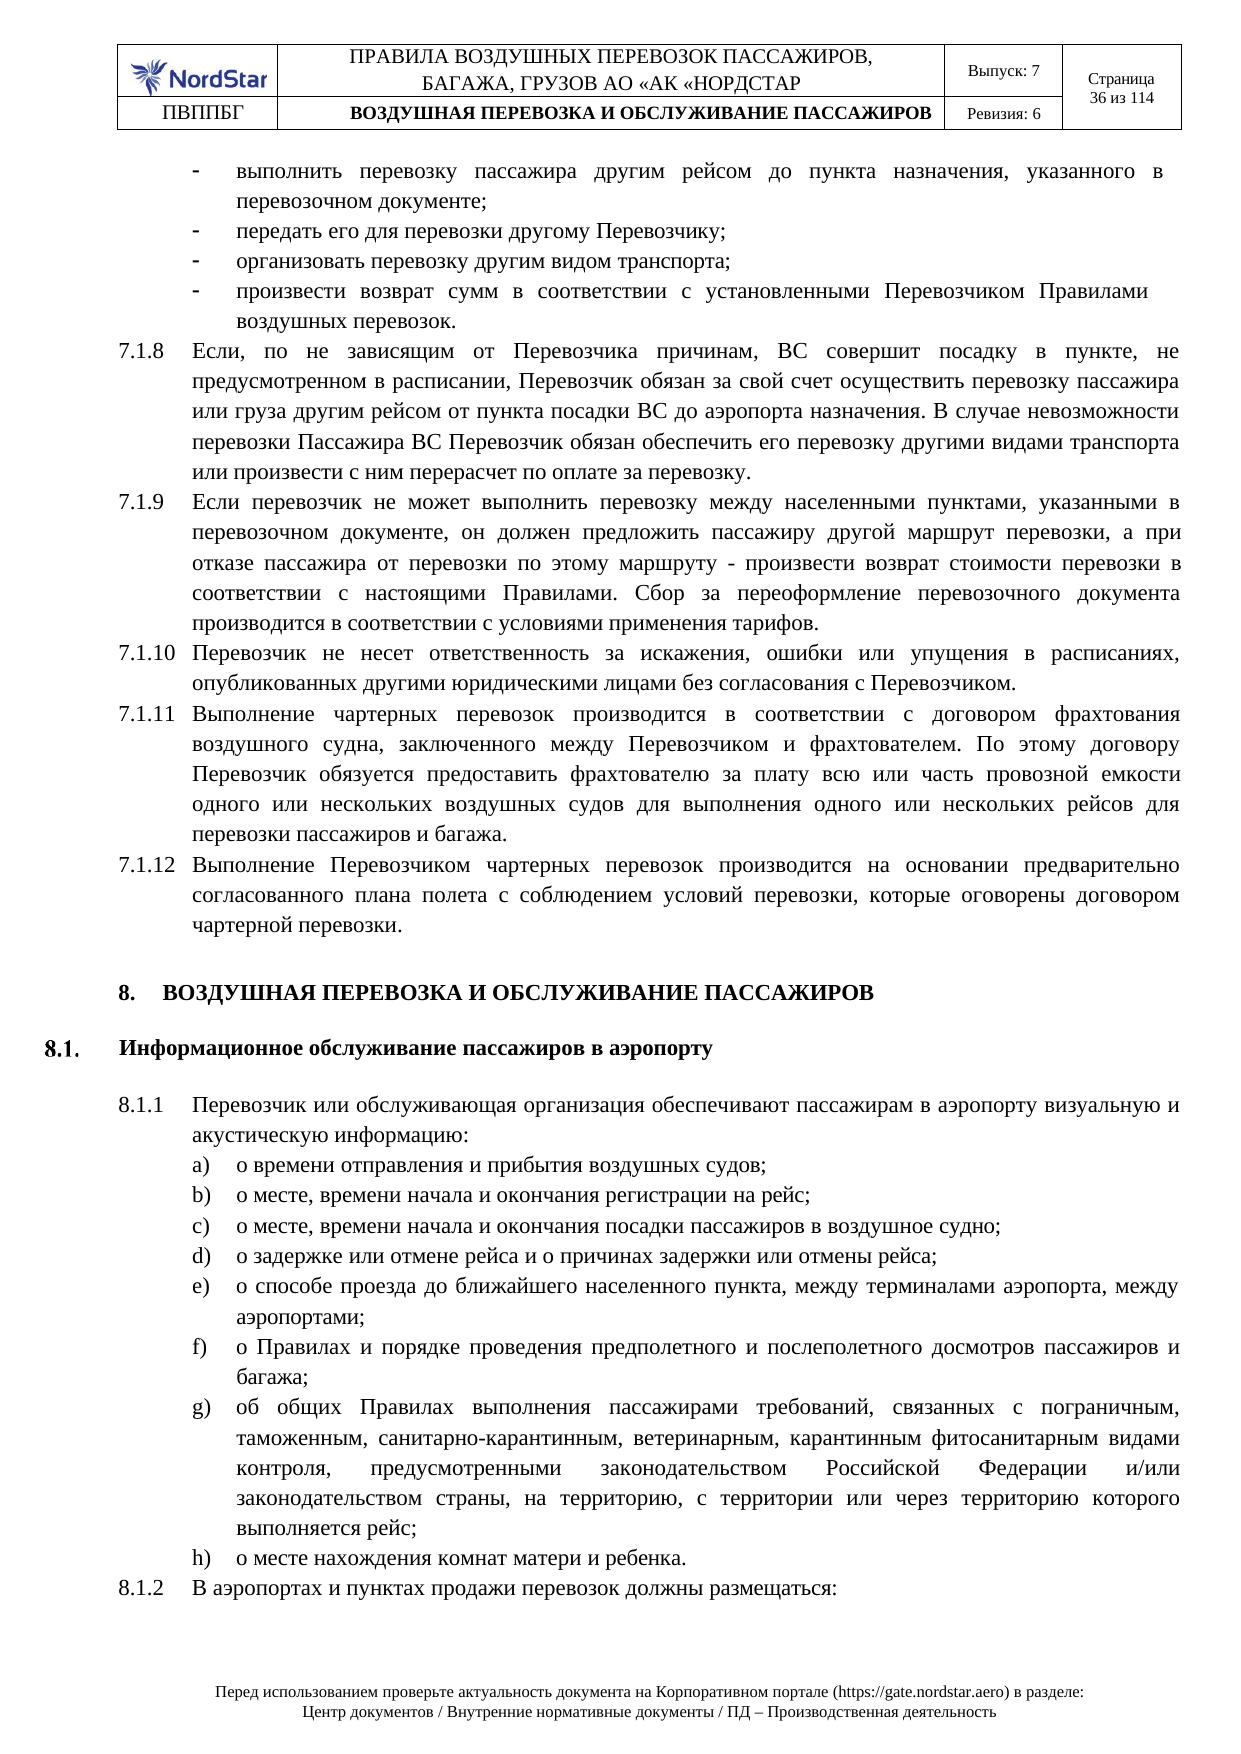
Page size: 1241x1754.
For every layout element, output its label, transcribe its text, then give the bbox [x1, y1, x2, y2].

list о задержке или отмене рейса и о причинах задержки или отмены рейса; [192, 1242, 1196, 1268]
list организовать перевозку другим видом транспорта; [192, 247, 1196, 273]
list Выполнение Перевозчиком чартерных перевозок производится на основании предварительно согласованного плана полета с соблюдением условий перевозки, которые оговорены договором чартерной перевозки. [118, 851, 1181, 938]
list произвести возврат сумм в соответствии с установленными Перевозчиком Правилами воздушных перевозок. [192, 277, 1181, 333]
list о времени отправления и прибытия воздушных судов; [192, 1151, 1196, 1177]
list о месте нахождения комнат матери и ребенка. [192, 1544, 1196, 1571]
picture [130, 59, 267, 96]
list Перевозчик или обслуживающая организация обеспечивают пассажирам в аэропорту визуальную и акустическую информацию: [118, 1091, 1181, 1147]
list Выполнение чартерных перевозок производится в соответствии с договором фрахтования воздушного судна, заключенного между Перевозчиком и фрахтователем. По этому договору Перевозчик обязуется предоставить фрахтователю за плату всю или часть провозной емкости одного или нескольких воздушных судов для выполнения одного или нескольких рейсов для перевозки пассажиров и багажа. [118, 700, 1182, 847]
list передать его для перевозки другому Перевозчику; [192, 217, 1196, 243]
list о месте, времени начала и окончания посадки пассажиров в воздушное судно; [192, 1212, 1196, 1238]
list об общих Правилах выполнения пассажирами требований, связанных с пограничным, таможенным, санитарно-карантинным, ветеринарным, карантинным фитосанитарным видами контроля, предусмотренными законодательством Российской Федерации и/или законодательством страны, на территорию, с территории или через территорию которого выполняется рейс; [192, 1393, 1182, 1541]
list о месте, времени начала и окончания регистрации на рейс; [192, 1181, 1196, 1208]
picture [45, 1040, 79, 1057]
list выполнить перевозку пассажира другим рейсом до пункта назначения, указанного в перевозочном документе; [192, 157, 1181, 213]
list Перевозчик не несет ответственность за искажения, ошибки или упущения в расписаниях, опубликованных другими юридическими лицами без согласования с Перевозчиком. [118, 639, 1182, 696]
list о Правилах и порядке проведения предполетного и послеполетного досмотров пассажиров и багажа; [192, 1333, 1182, 1389]
subtitle ВОЗДУШНАЯ ПЕРЕВОЗКА И ОБСЛУЖИВАНИЕ ПАССАЖИРОВ [118, 979, 1196, 1006]
list Если перевозчик не может выполнить перевозку между населенными пунктами, указанными в перевозочном документе, он должен предложить пассажиру другой маршрут перевозки, а при отказе пассажира от перевозки по этому маршруту - произвести возврат стоимости перевозки в соответствии с настоящими Правилами. Сбор за переоформление перевозочного документа производится в соответствии с условиями применения тарифов. [118, 488, 1181, 635]
list В аэропортах и пунктах продажи перевозок должны размещаться: [118, 1574, 1196, 1601]
list о способе проезда до ближайшего населенного пункта, между терминалами аэропорта, между аэропортами; [192, 1272, 1181, 1329]
list Если, по не зависящим от Перевозчика причинам, ВС совершит посадку в пункте, не предусмотренном в расписании, Перевозчик обязан за свой счет осуществить перевозку пассажира или груза другим рейсом от пункта посадки ВС до аэропорта назначения. В случае невозможности перевозки Пассажира ВС Перевозчик обязан обеспечить его перевозку другими видами транспорта или произвести с ним перерасчет по оплате за перевозку. [118, 337, 1181, 484]
subtitle Информационное обслуживание пассажиров в аэропорту [45, 1034, 1196, 1062]
